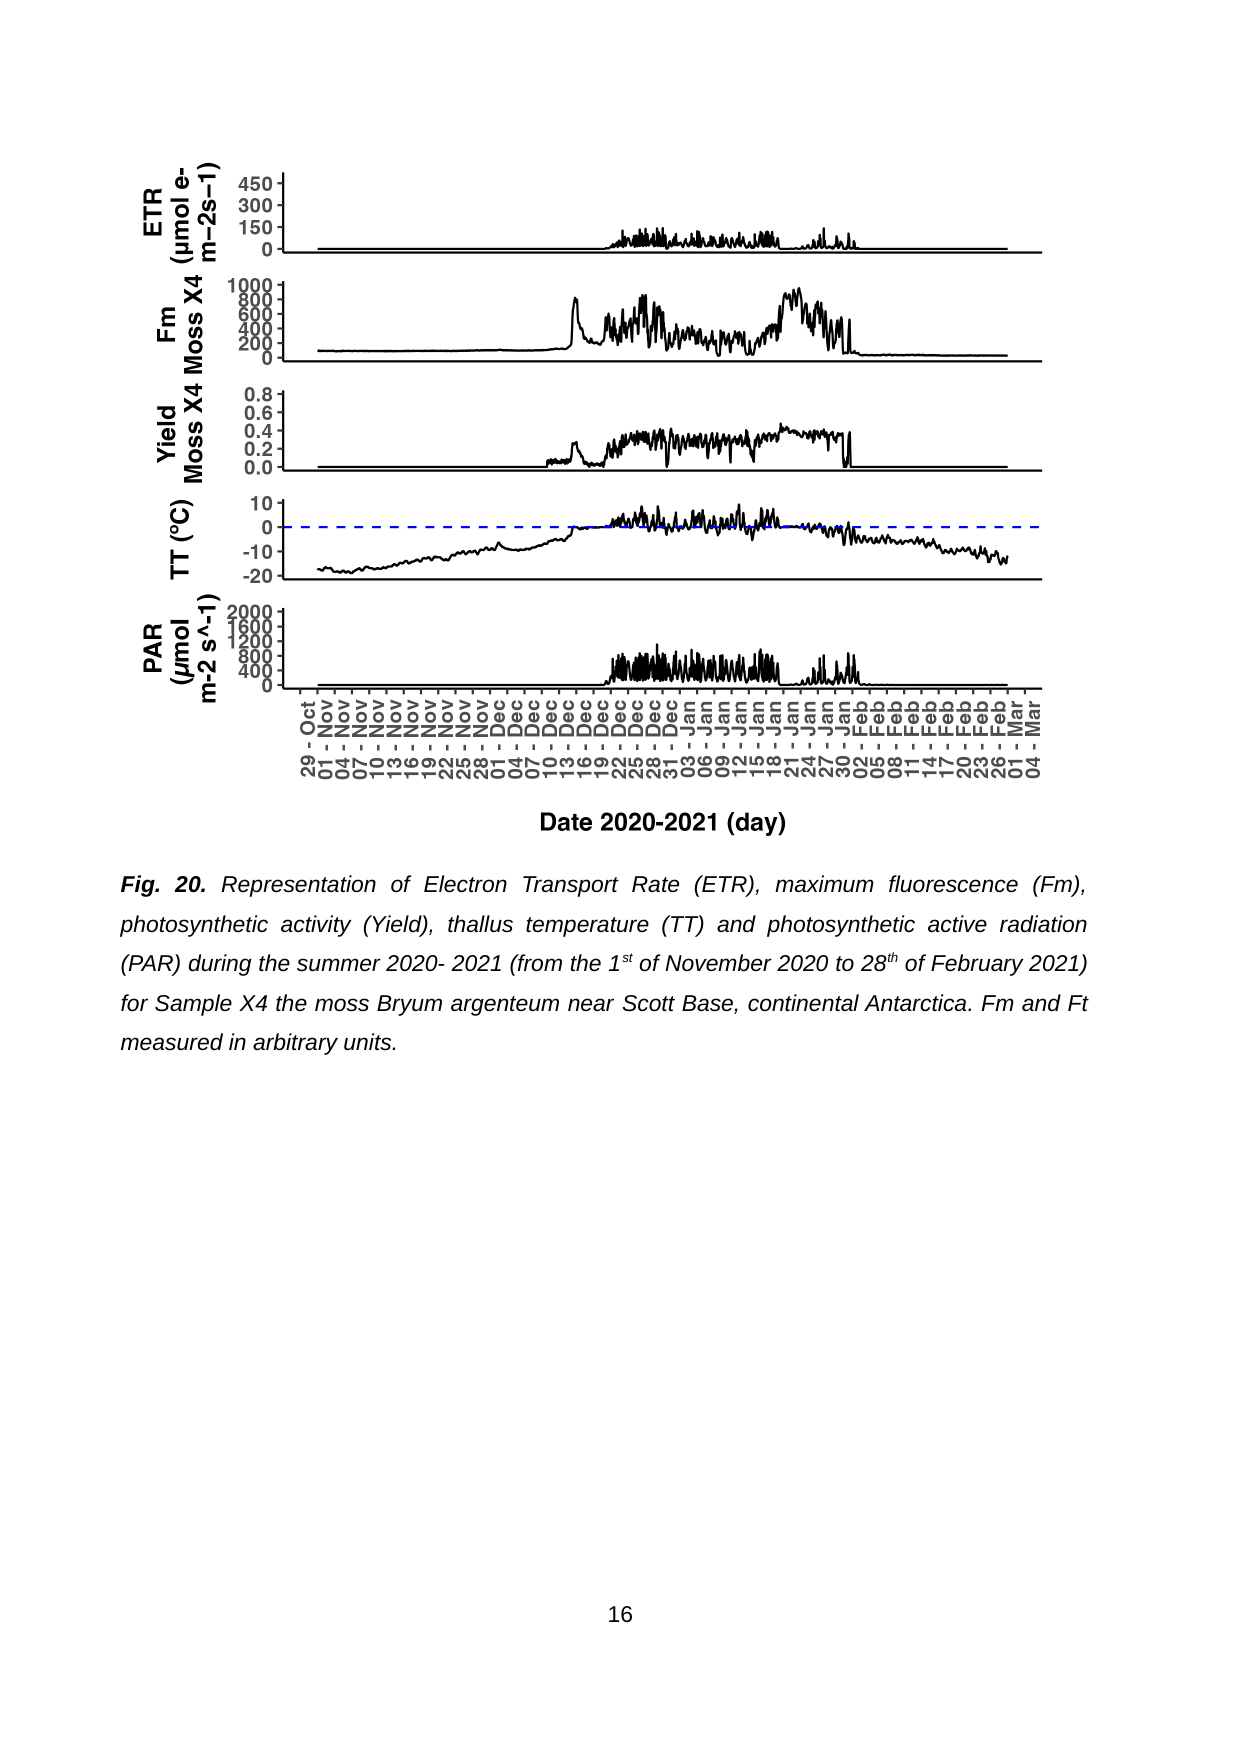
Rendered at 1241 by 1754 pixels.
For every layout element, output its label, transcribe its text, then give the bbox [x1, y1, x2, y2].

picture [120, 150, 1065, 859]
text Fig. 20. Representation of Electron Transport Rate (ETR), maximum fluorescence (Fm), photosynthetic activity (Yield), thallus temperature (TT) and photosynthetic active radiation (PAR) during the summer 2020- 2021 (from the 1st of November 2020 to 28th of February 2021) for Sample X4 the moss Bryum argenteum near Scott Base, continental Antarctica. Fm and Ft measured in arbitrary units. [120, 871, 1090, 1056]
